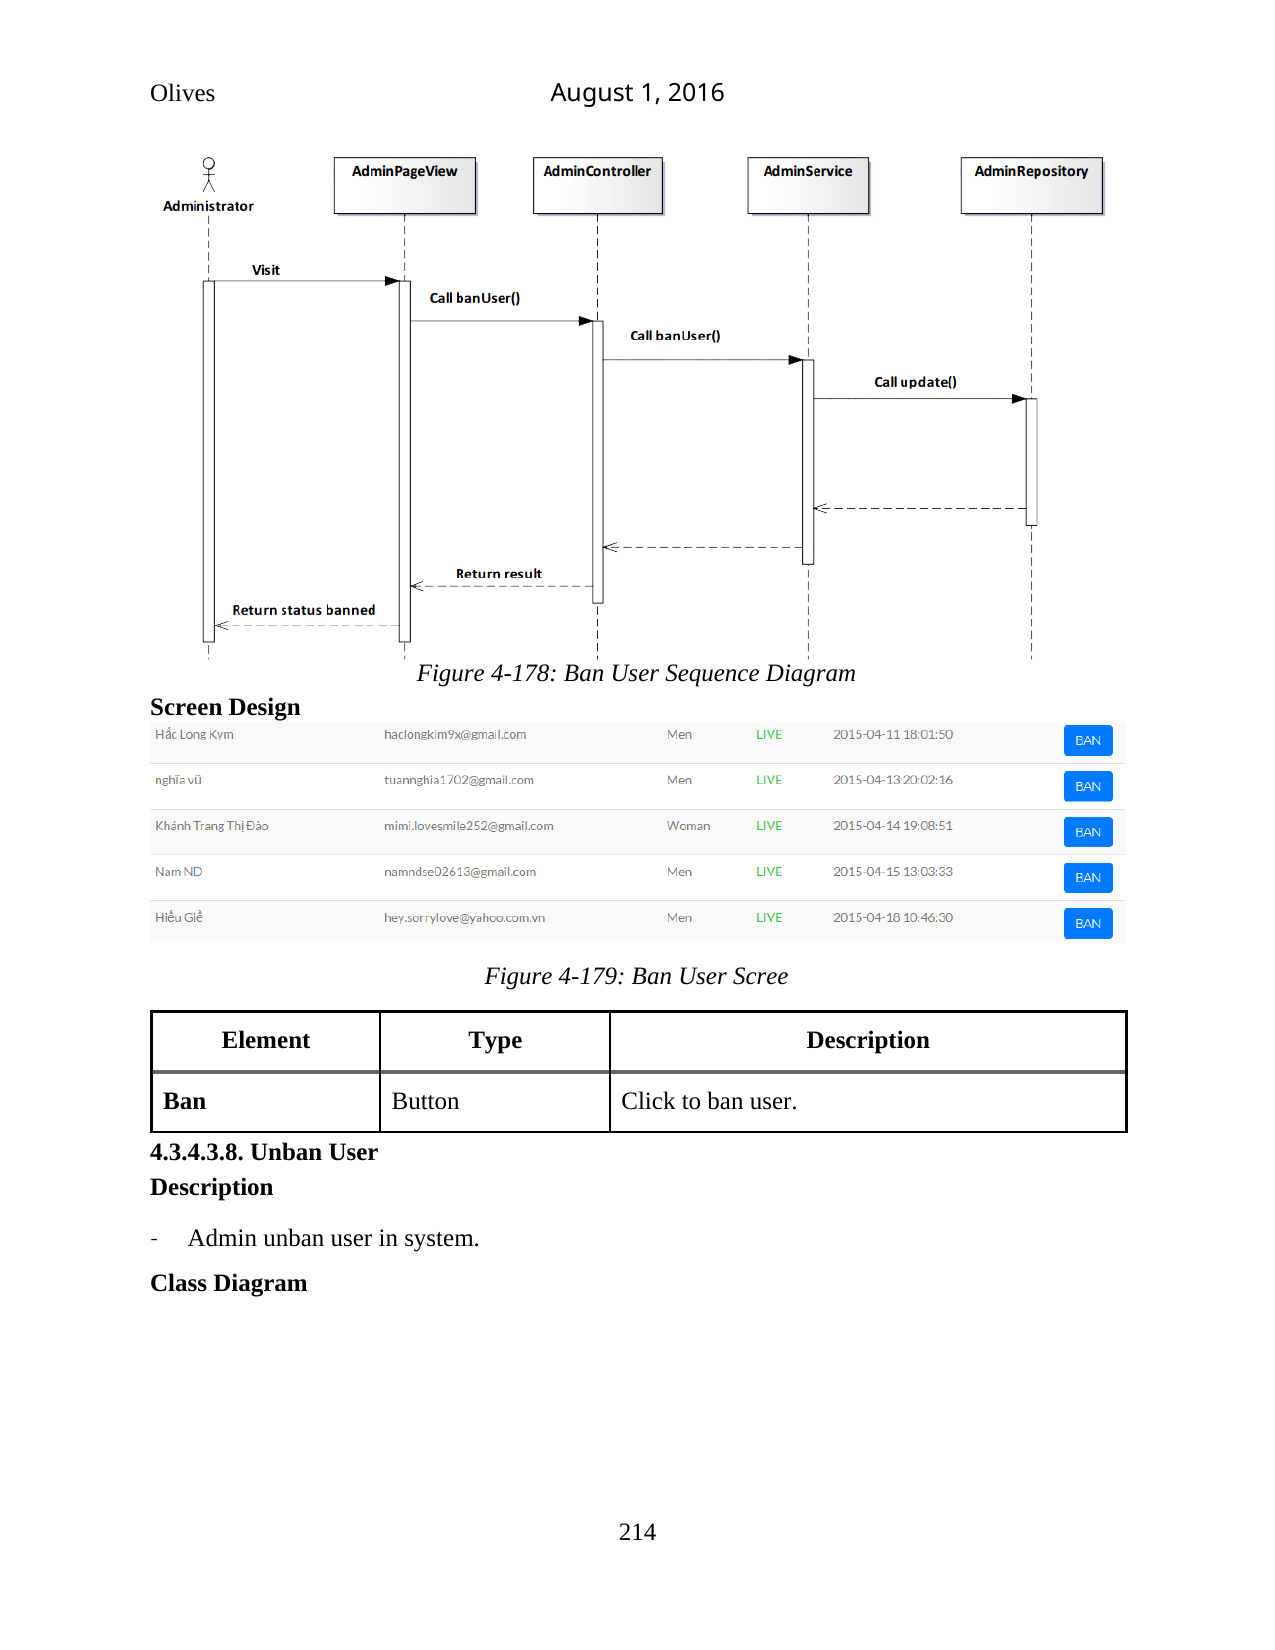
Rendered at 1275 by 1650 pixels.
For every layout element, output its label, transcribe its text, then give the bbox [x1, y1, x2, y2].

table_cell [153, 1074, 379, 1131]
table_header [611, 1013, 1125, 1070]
picture [150, 150, 1125, 673]
subtitle 4.3.4.3.8. Unban User [150, 1137, 1125, 1166]
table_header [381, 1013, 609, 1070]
picture [771, 666, 780, 673]
subtitle Description [150, 1172, 1125, 1201]
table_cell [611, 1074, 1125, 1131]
picture [150, 722, 1125, 943]
subtitle Screen Design [150, 692, 1125, 720]
subtitle Class Diagram [150, 1268, 1125, 1297]
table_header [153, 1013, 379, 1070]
list Admin unban user in system. [150, 1218, 1125, 1253]
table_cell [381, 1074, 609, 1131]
